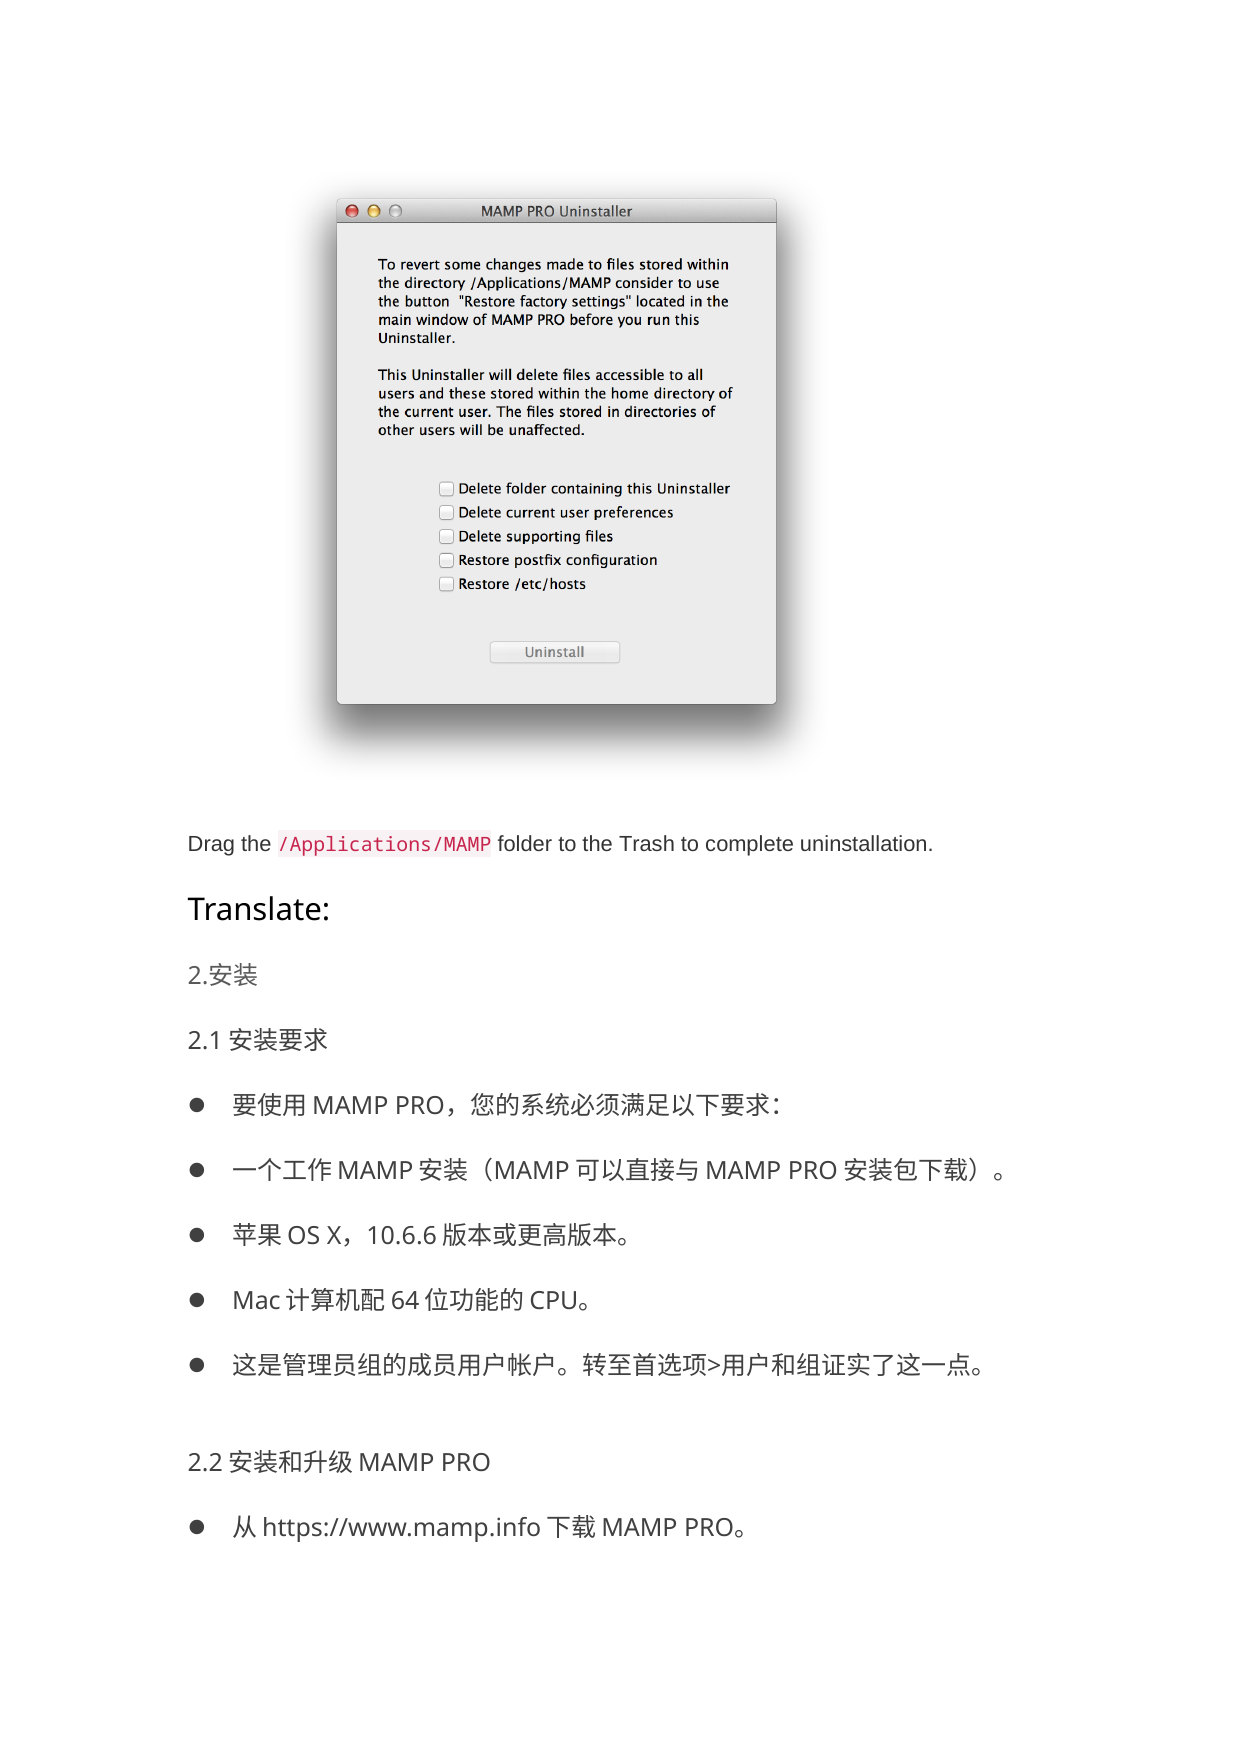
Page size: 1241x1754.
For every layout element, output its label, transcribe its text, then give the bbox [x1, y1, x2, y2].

text Drag the /Applications/MAMP folder to the Trash to complete uninstallation. [187, 828, 1053, 860]
list 苹果OS X，10.6.6版本或更高版本。 [187, 1201, 1053, 1266]
text 2.2安装和升级MAMP PRO [187, 1428, 1053, 1493]
text Translate: [187, 876, 1053, 941]
text 2.1安装要求 [187, 1006, 1053, 1071]
text 2.安装 [187, 941, 1053, 1006]
list Mac计算机配64位功能的CPU。 [187, 1266, 1053, 1331]
list 这是管理员组的成员用户帐户。转至首选项>用户和组证实了这一点。 [187, 1331, 1053, 1396]
list 一个工作MAMP安装（MAMP可以直接与MAMP PRO安装包下载）。 [187, 1136, 1053, 1201]
picture [275, 162, 838, 789]
list 要使用MAMP PRO，您的系统必须满足以下要求： [187, 1071, 1053, 1136]
list 从https://www.mamp.​​info下载MAMP PRO。 [187, 1493, 1053, 1558]
